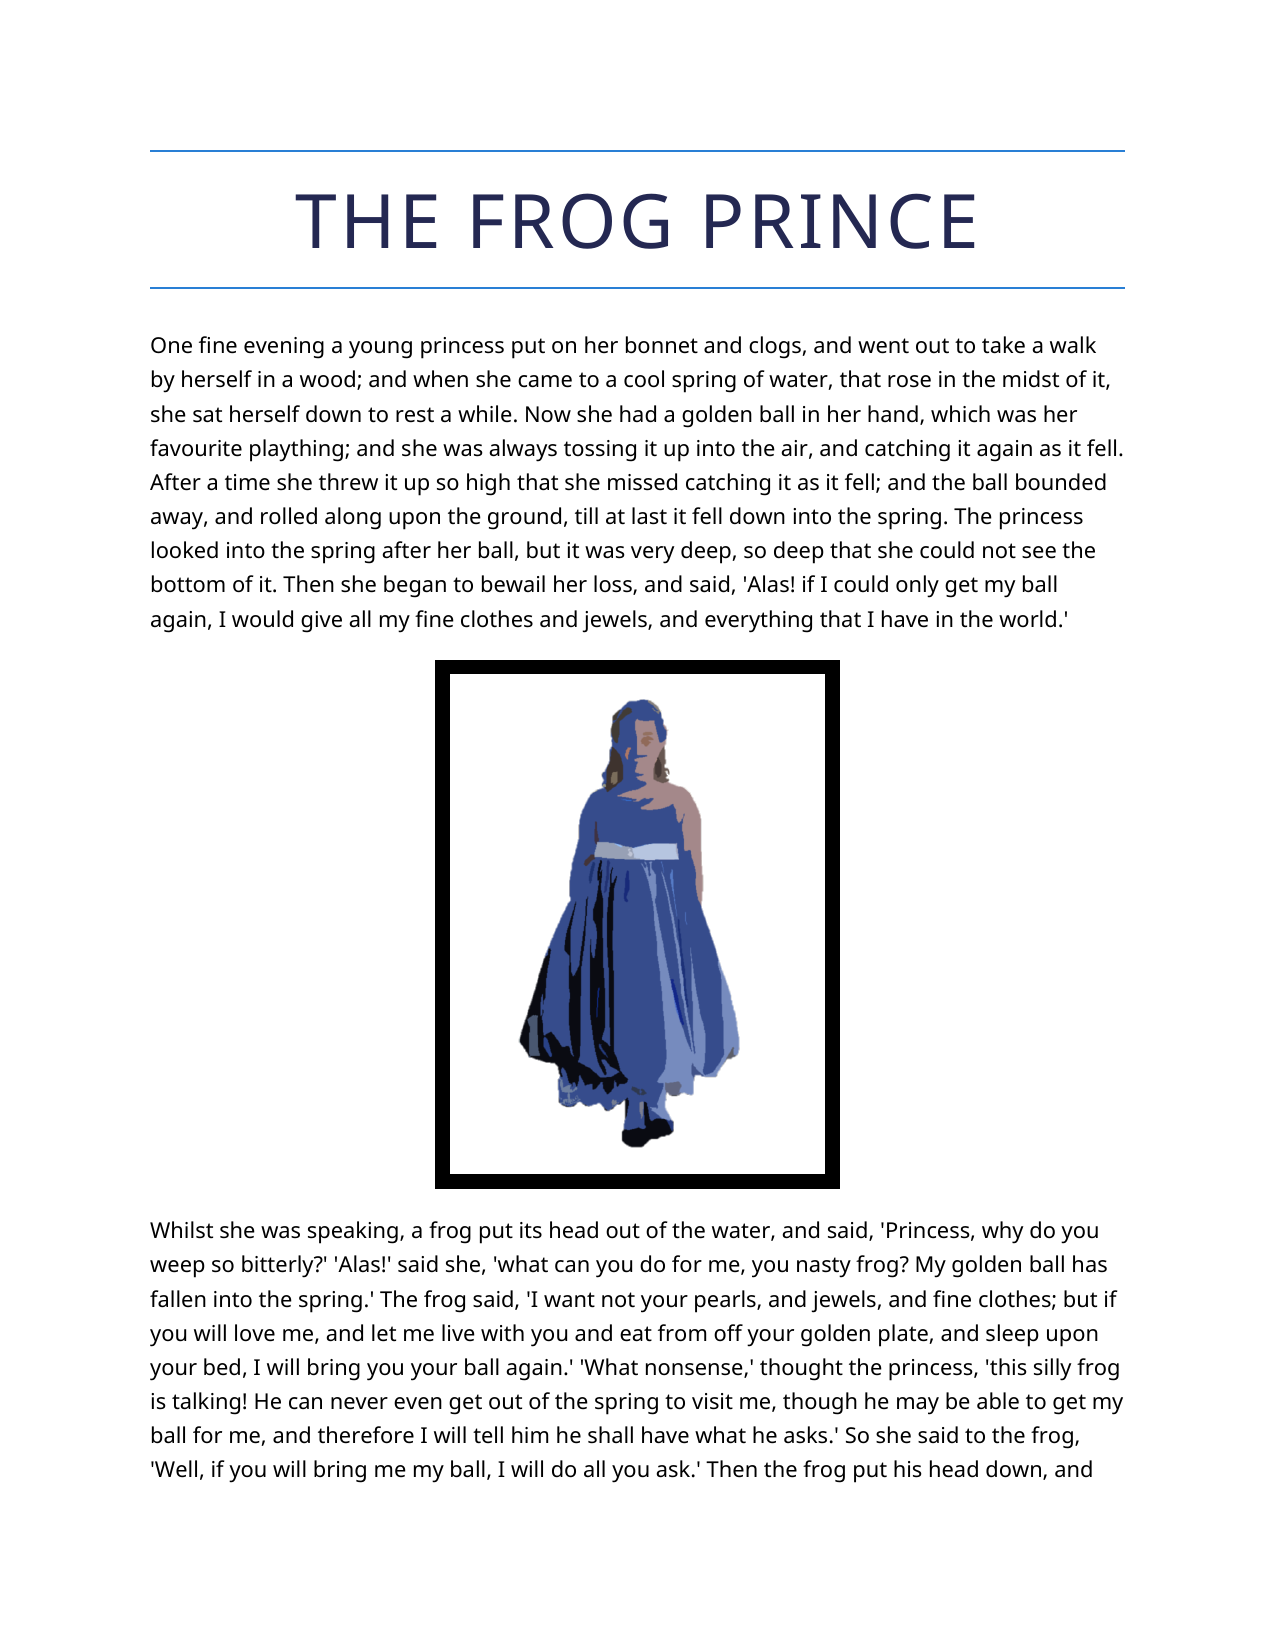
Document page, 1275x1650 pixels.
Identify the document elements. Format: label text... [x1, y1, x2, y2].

title The Frog Prince [150, 152, 1125, 287]
picture [450, 674, 825, 1174]
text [150, 1215, 1125, 1484]
text One fine evening a young princess put on her bonnet and clogs, and went out to take a walk by herself in a wood; and when she came to a cool spring of water, that rose in the midst of it, she sat herself down to rest a while. Now she had a golden ball in her hand, which was her favourite plaything; and she was always tossing it up into the air, and catching it again as it fell. After a time she threw it up so high that she missed catching it as it fell; and the ball bounded away, and rolled along upon the ground, till at last it fell down into the spring. The princess looked into the spring after her ball, but it was very deep, so deep that she could not see the bottom of it. Then she began to bewail her loss, and said, 'Alas! if I could only get my ball again, I would give all my fine clothes and jewels, and everything that I have in the world.' [150, 330, 1125, 633]
